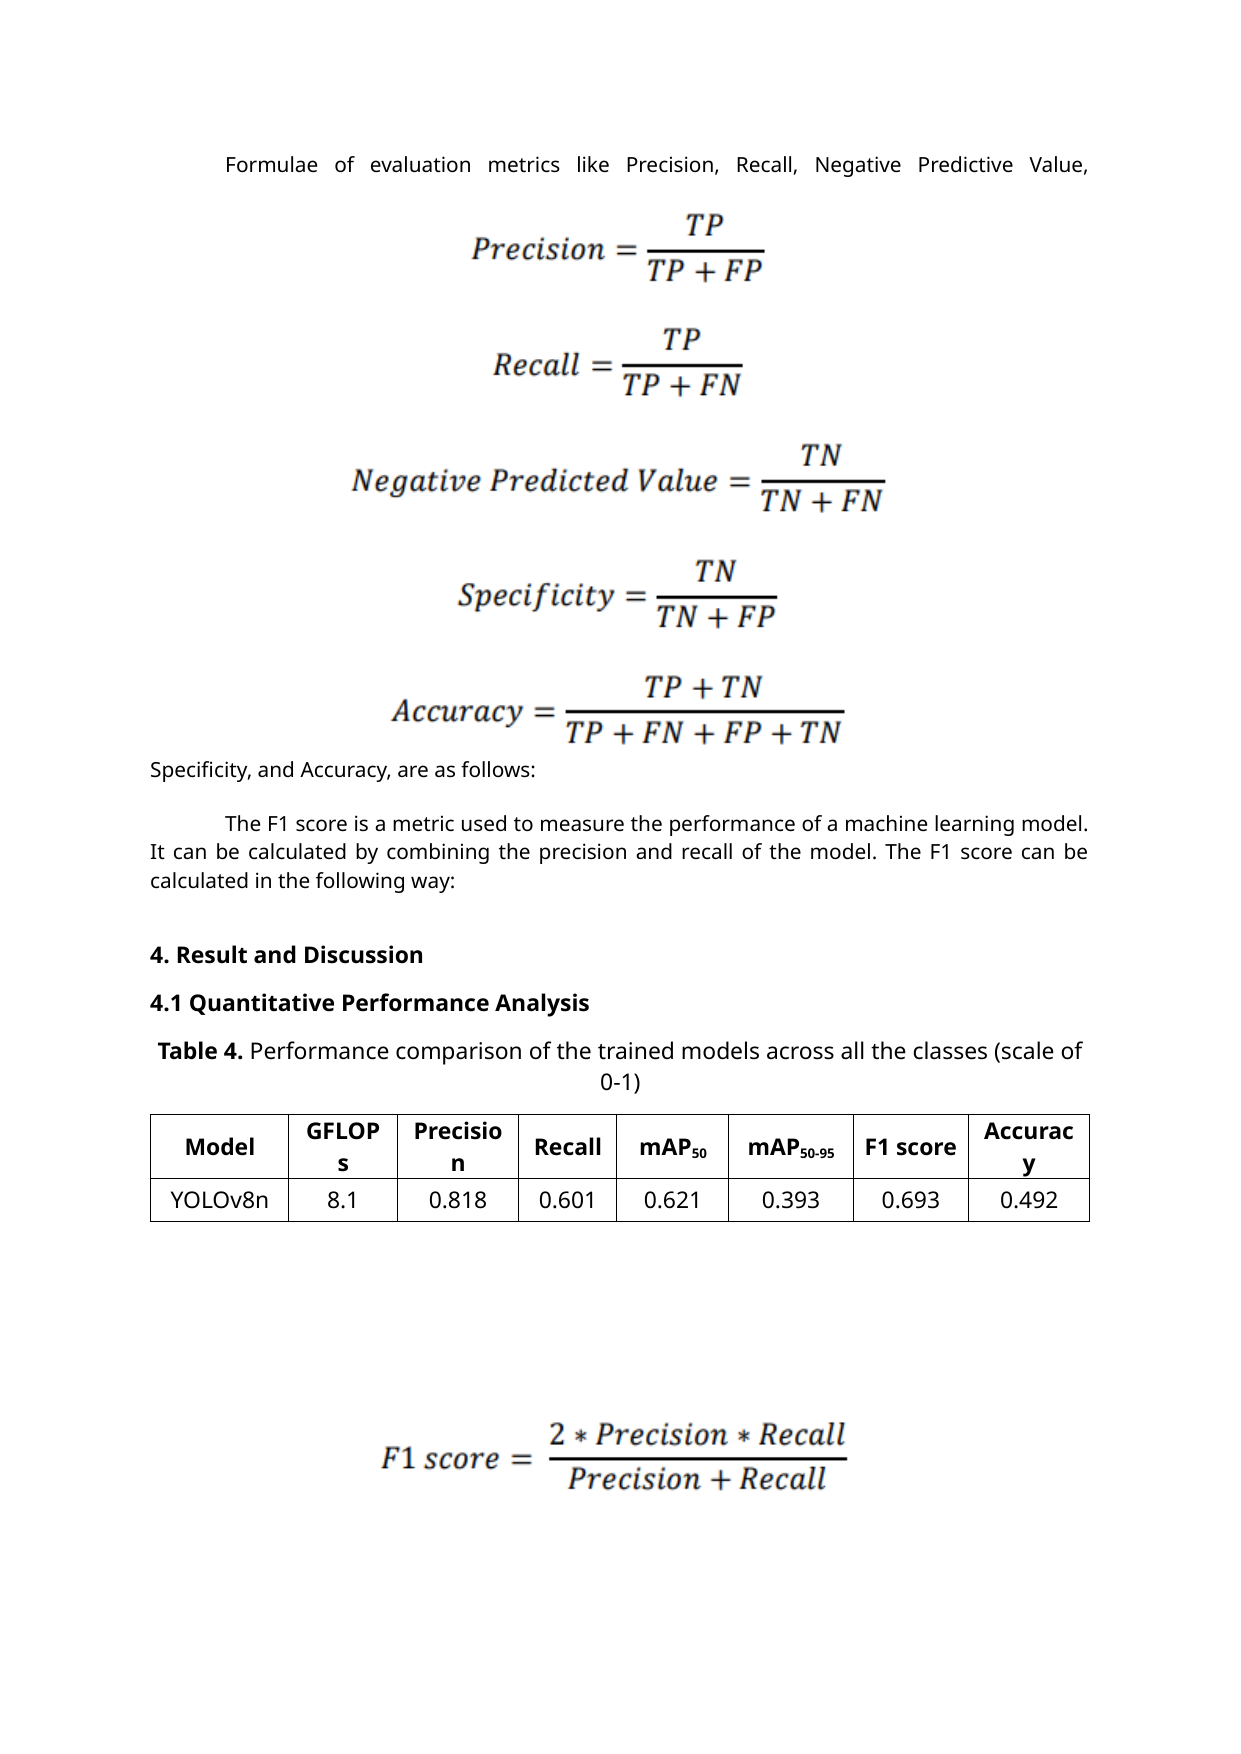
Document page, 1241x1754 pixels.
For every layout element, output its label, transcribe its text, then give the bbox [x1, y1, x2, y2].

table_cell YOLOv8n [151, 1179, 288, 1221]
table_header mAP50-95 [729, 1115, 853, 1178]
table_header Recall [519, 1115, 616, 1178]
picture [320, 202, 920, 756]
text 4. Result and Discussion [150, 939, 1090, 971]
table_cell 0.492 [969, 1179, 1089, 1221]
table_cell 0.621 [617, 1179, 728, 1221]
table_header Accuracy [969, 1115, 1089, 1178]
picture [356, 1399, 884, 1505]
table_header mAP50 [617, 1115, 728, 1178]
table_header Model [151, 1115, 288, 1178]
table_cell 0.601 [519, 1179, 616, 1221]
text Table 4. Performance comparison of the trained models across all the classes (scale of 0-1) [150, 1035, 1090, 1098]
table_header GFLOPs [289, 1115, 397, 1178]
text The F1 score is a metric used to measure the performance of a machine learning model. It can be calculated by combining the precision and recall of the model. The F1 score can be calculated in the following way: [150, 809, 1090, 894]
table_cell 0.393 [729, 1179, 853, 1221]
table_cell 0.818 [398, 1179, 518, 1221]
table_header F1 score [854, 1115, 968, 1178]
table_header Precision [398, 1115, 518, 1178]
text 4.1 Quantitative Performance Analysis [150, 987, 1090, 1018]
table_cell 8.1 [289, 1179, 397, 1221]
table_cell 0.693 [854, 1179, 968, 1221]
